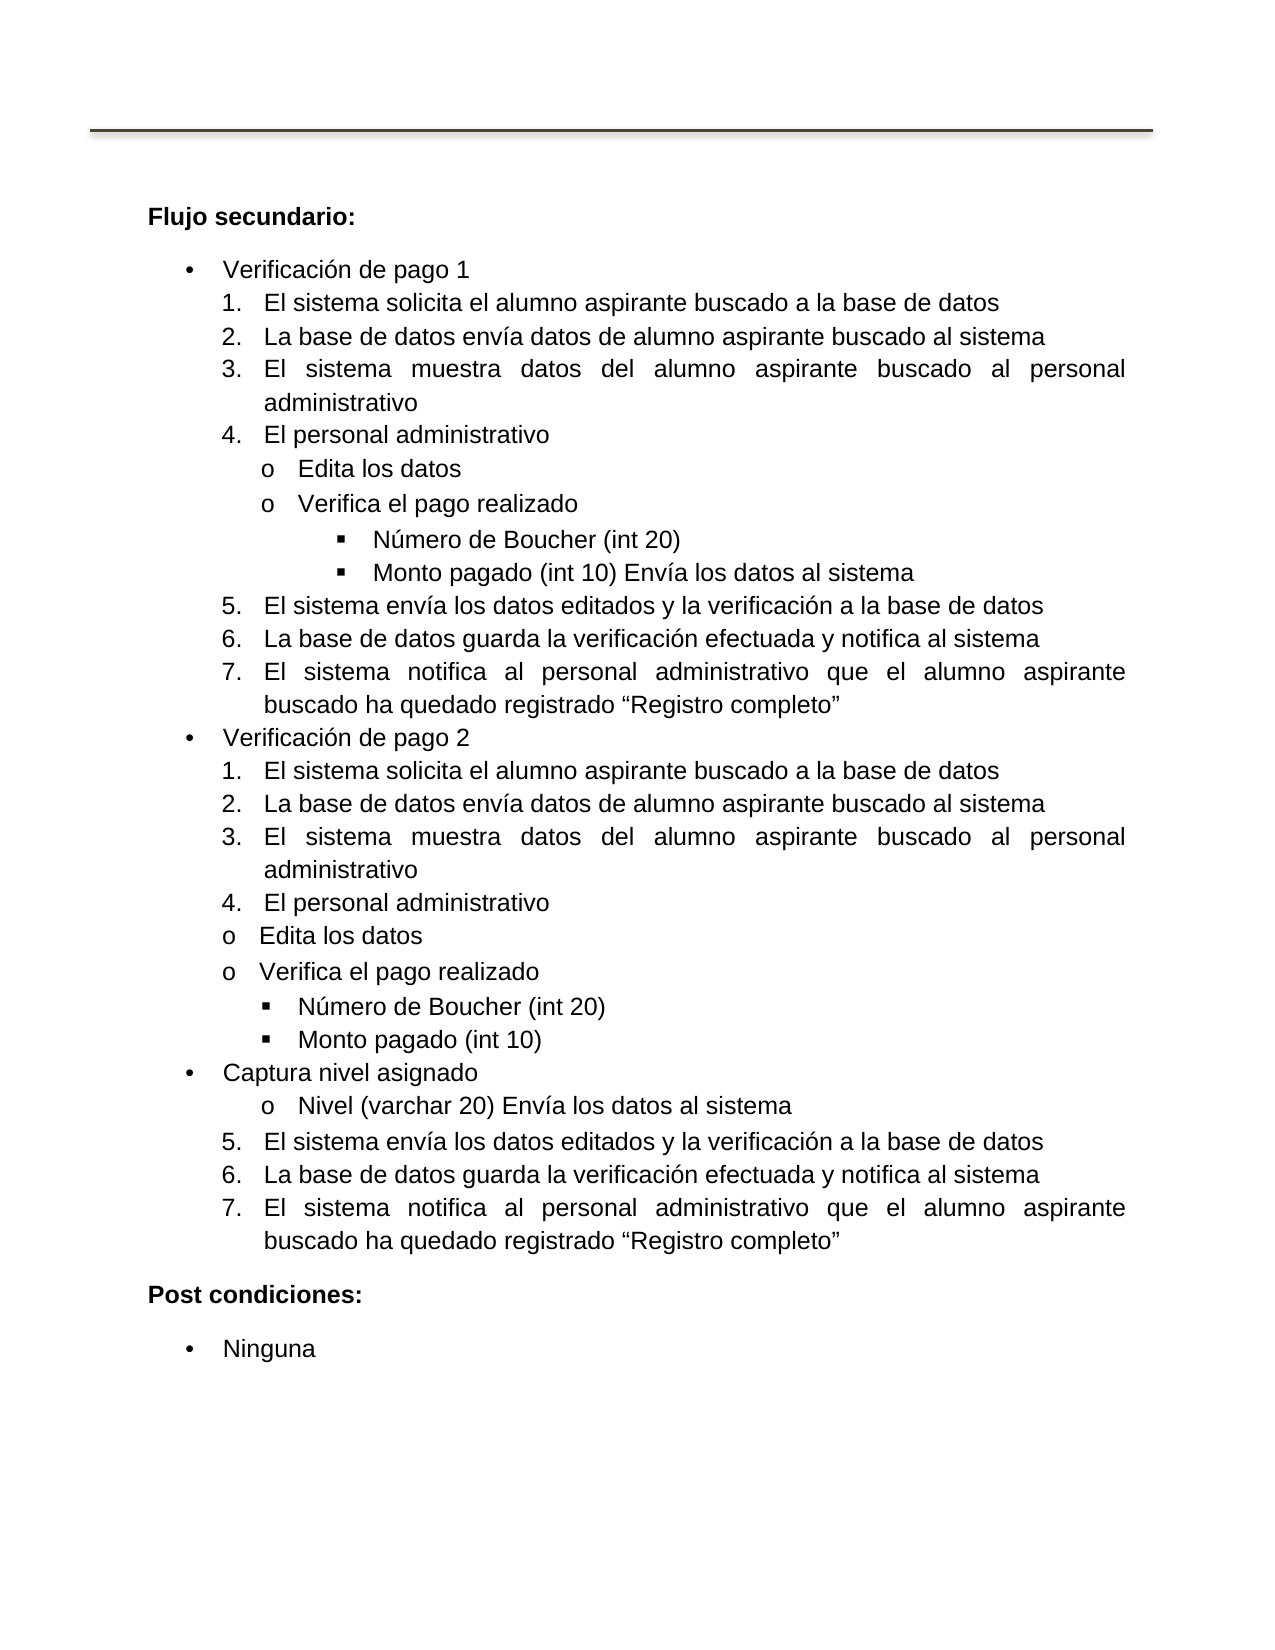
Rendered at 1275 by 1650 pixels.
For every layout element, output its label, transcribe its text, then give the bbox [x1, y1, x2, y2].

list Número de Boucher (int 20) [260, 992, 1127, 1021]
list Verificación de pago 1 [185, 255, 1127, 284]
list El personal administrativo [221, 888, 1127, 917]
list Captura nivel asignado [185, 1058, 1127, 1087]
list Monto pagado (int 10) Envía los datos al sistema [335, 558, 1127, 587]
list La base de datos guarda la verificación efectuada y notifica al sistema [221, 624, 1127, 653]
list El sistema notifica al personal administrativo que el alumno aspirante buscado ha quedado registrado “Registro completo” [221, 1193, 1127, 1255]
list Verificación de pago 2 [185, 723, 1127, 752]
list El sistema envía los datos editados y la verificación a la base de datos [221, 591, 1127, 619]
list El sistema muestra datos del alumno aspirante buscado al personal administrativo [221, 354, 1127, 416]
list Edita los datos [221, 921, 1127, 952]
text Post condiciones: [148, 1280, 1127, 1308]
list El personal administrativo [221, 421, 1127, 449]
list La base de datos envía datos de alumno aspirante buscado al sistema [221, 321, 1127, 350]
list Nivel (varchar 20) Envía los datos al sistema [260, 1091, 1127, 1122]
list Verifica el pago realizado [221, 957, 1127, 987]
list El sistema solicita el alumno aspirante buscado a la base de datos [221, 288, 1127, 317]
list El sistema notifica al personal administrativo que el alumno aspirante buscado ha quedado registrado “Registro completo” [221, 657, 1127, 719]
list Monto pagado (int 10) [260, 1025, 1127, 1054]
list El sistema muestra datos del alumno aspirante buscado al personal administrativo [221, 822, 1127, 884]
list Verifica el pago realizado [260, 489, 1127, 520]
list El sistema solicita el alumno aspirante buscado a la base de datos [221, 756, 1127, 785]
text Flujo secundario: [148, 202, 1127, 230]
list La base de datos guarda la verificación efectuada y notifica al sistema [221, 1160, 1127, 1189]
list La base de datos envía datos de alumno aspirante buscado al sistema [221, 789, 1127, 818]
list Edita los datos [260, 453, 1127, 484]
list Ninguna [185, 1334, 1127, 1362]
list Número de Boucher (int 20) [335, 524, 1127, 553]
list El sistema envía los datos editados y la verificación a la base de datos [221, 1127, 1127, 1156]
